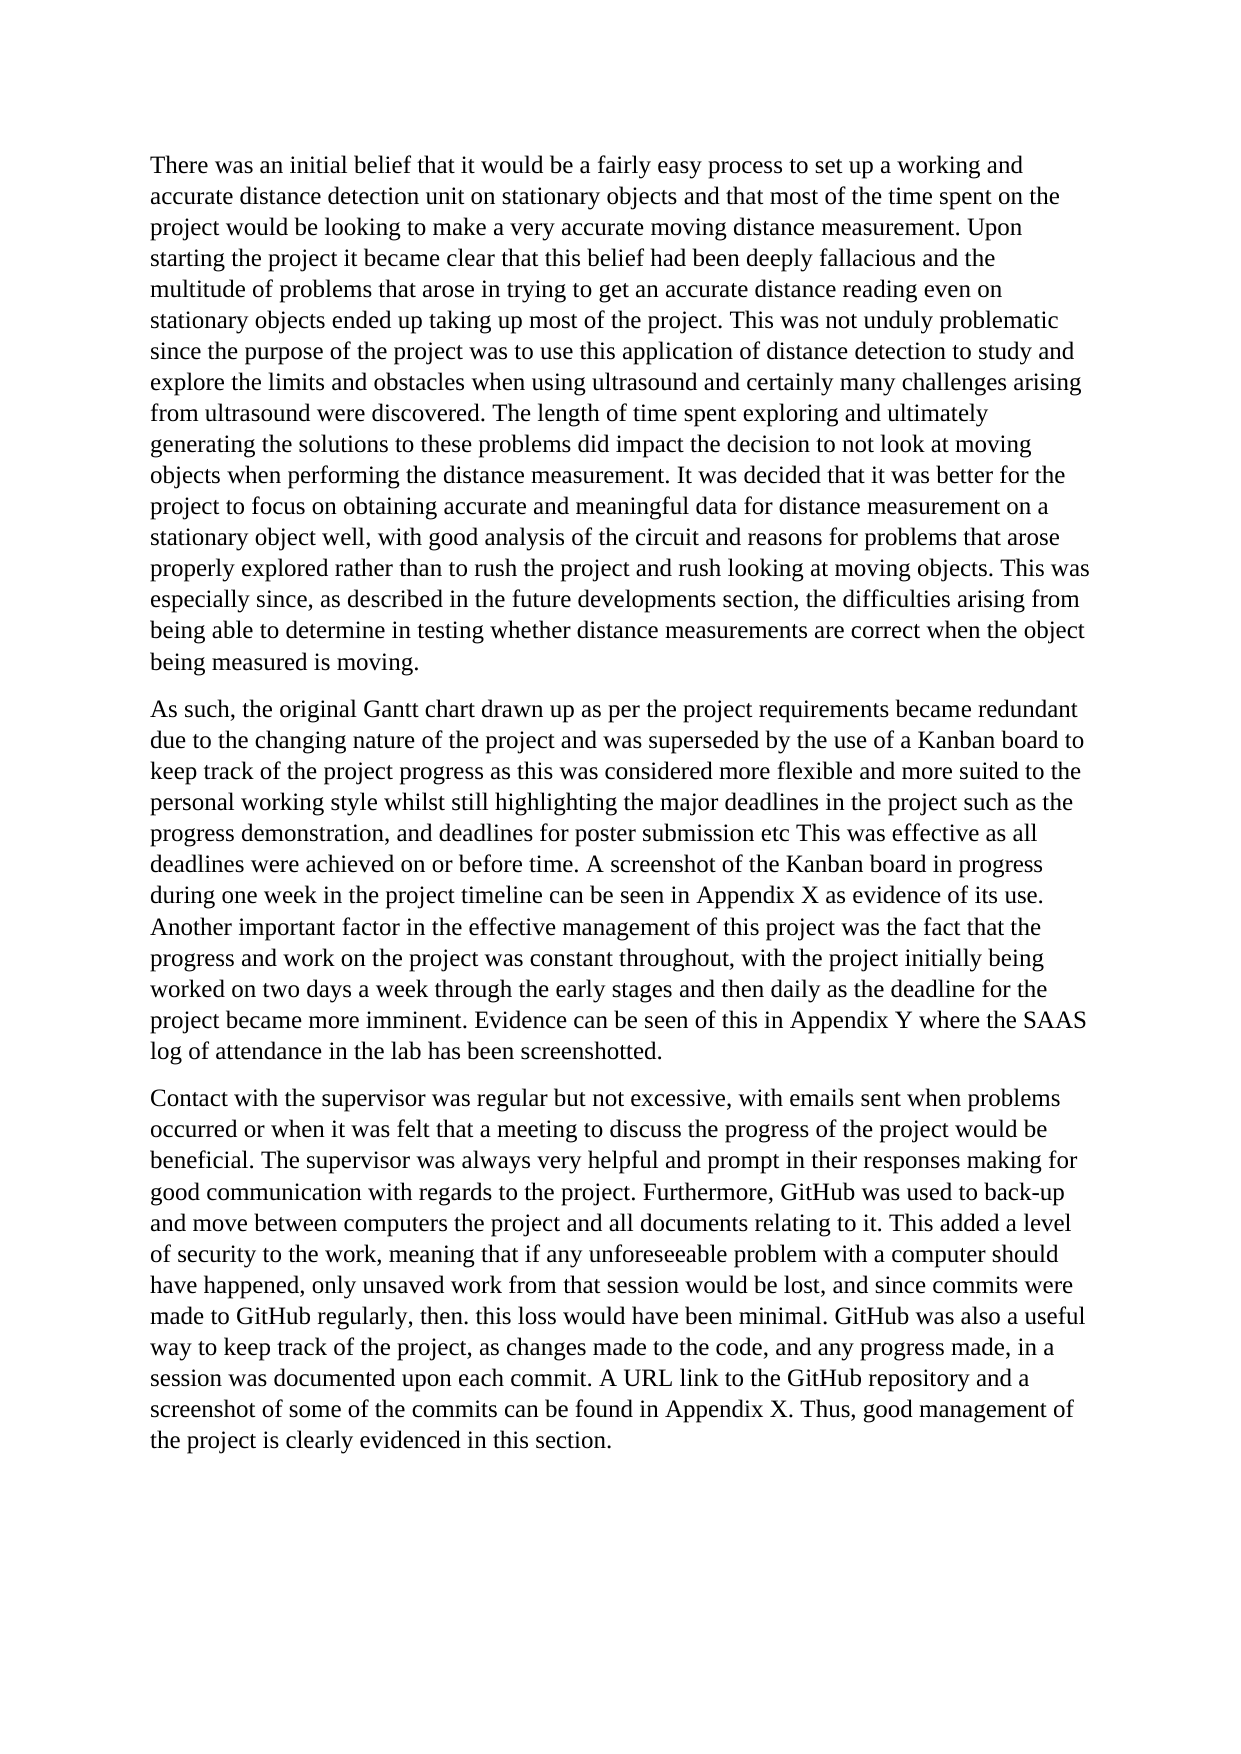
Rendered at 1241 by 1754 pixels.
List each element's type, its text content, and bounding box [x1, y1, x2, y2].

text As such, the original Gantt chart drawn up as per the project requirements became redundant due to the changing nature of the project and was superseded by the use of a Kanban board to keep track of the project progress as this was considered more flexible and more suited to the personal working style whilst still highlighting the major deadlines in the project such as the progress demonstration, and deadlines for poster submission etc This was effective as all deadlines were achieved on or before time. A screenshot of the Kanban board in progress during one week in the project timeline can be seen in Appendix X as evidence of its use. Another important factor in the effective management of this project was the fact that the progress and work on the project was constant throughout, with the project initially being worked on two days a week through the early stages and then daily as the deadline for the project became more imminent. Evidence can be seen of this in Appendix Y where the SAAS log of attendance in the lab has been screenshotted. [150, 694, 1090, 1064]
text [150, 150, 1090, 675]
text Contact with the supervisor was regular but not excessive, with emails sent when problems occurred or when it was felt that a meeting to discuss the progress of the project would be beneficial. The supervisor was always very helpful and prompt in their responses making for good communication with regards to the project. Furthermore, GitHub was used to back-up and move between computers the project and all documents relating to it. This added a level of security to the work, meaning that if any unforeseeable problem with a computer should have happened, only unsaved work from that session would be lost, and since commits were made to GitHub regularly, then. this loss would have been minimal. GitHub was also a useful way to keep track of the project, as changes made to the code, and any progress made, in a session was documented upon each commit. A URL link to the GitHub repository and a screenshot of some of the commits can be found in Appendix X. Thus, good management of the project is clearly evidenced in this section. [150, 1083, 1090, 1454]
